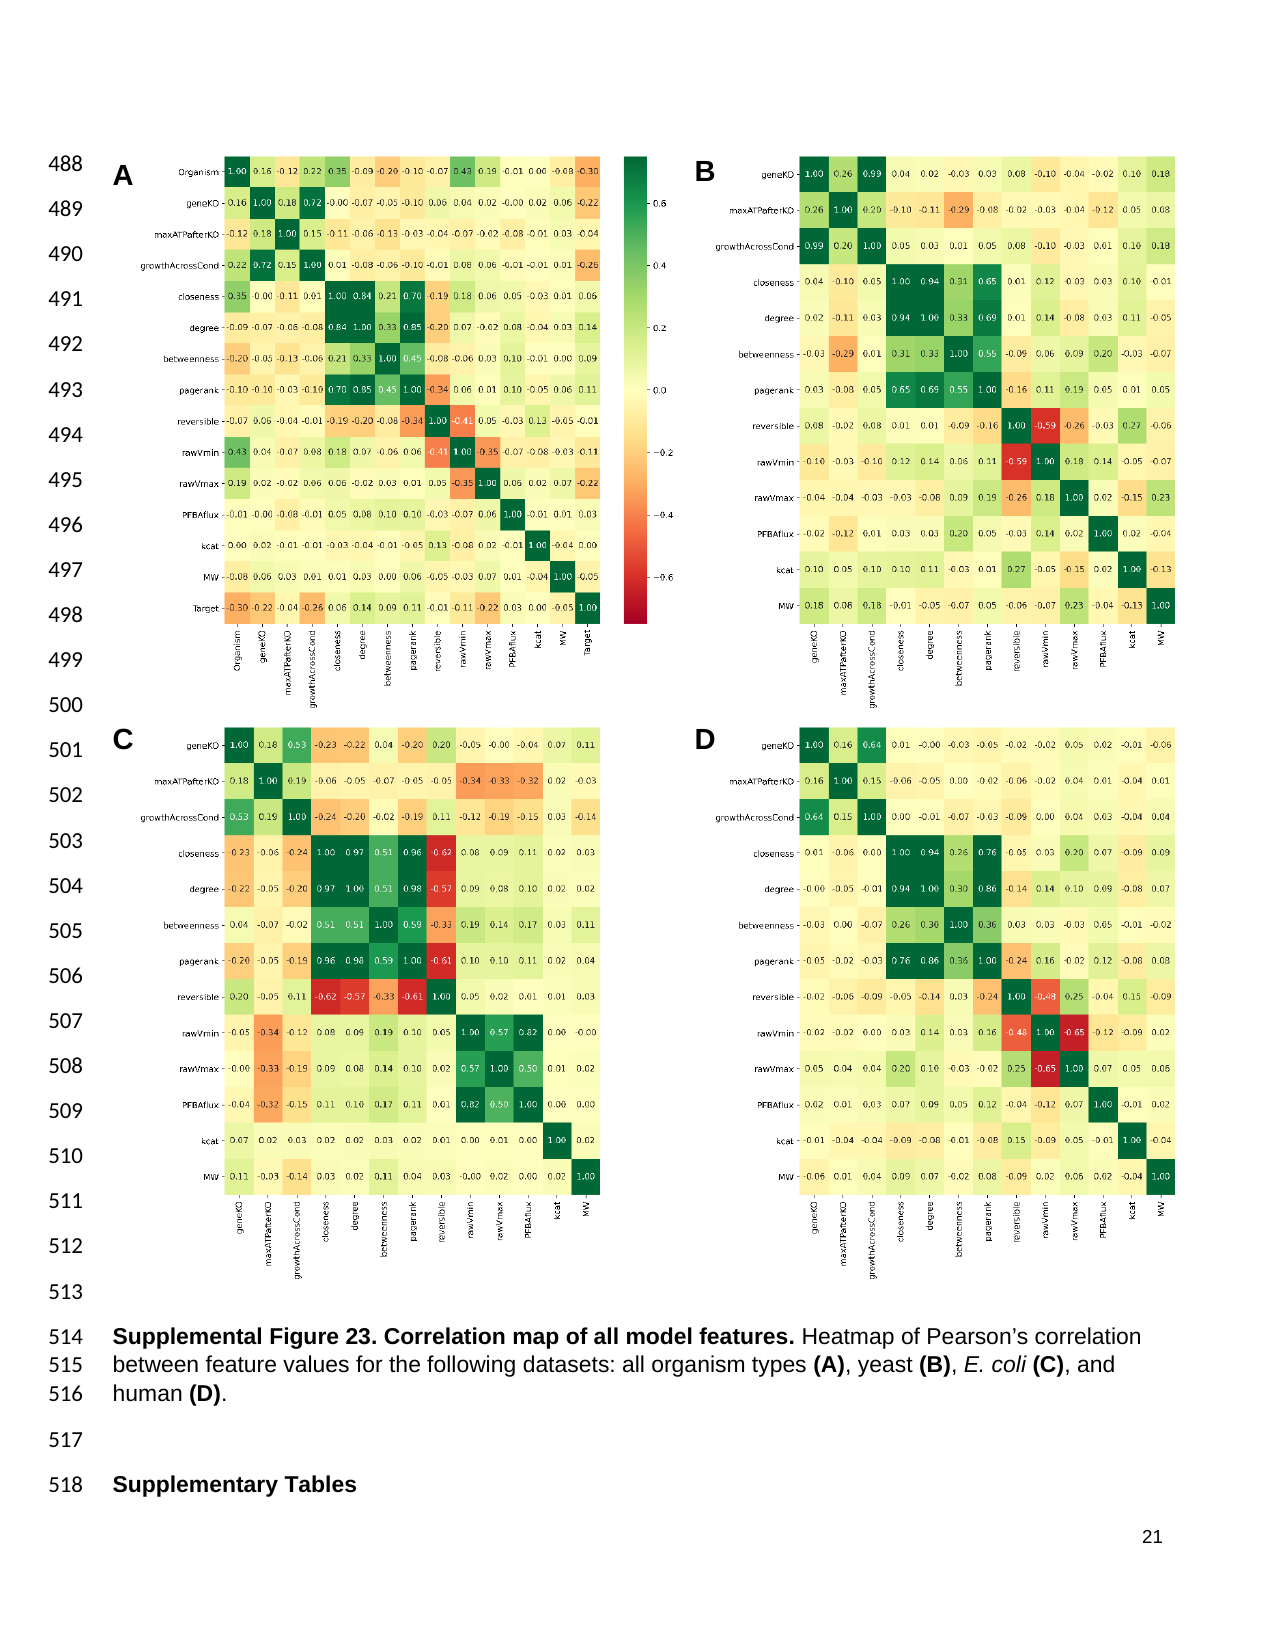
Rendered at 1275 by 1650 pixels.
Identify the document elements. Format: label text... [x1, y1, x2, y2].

text Supplementary Tables [112, 1471, 1162, 1497]
picture [134, 151, 679, 714]
picture [709, 721, 1187, 1285]
text Supplemental Figure 23. Correlation map of all model features. Heatmap of Pearson’s correlation between feature values for the following datasets: all organism types (A), yeast (B), E. coli (C), and human (D). [112, 1323, 1162, 1406]
picture [134, 721, 613, 1285]
picture [709, 151, 1190, 714]
